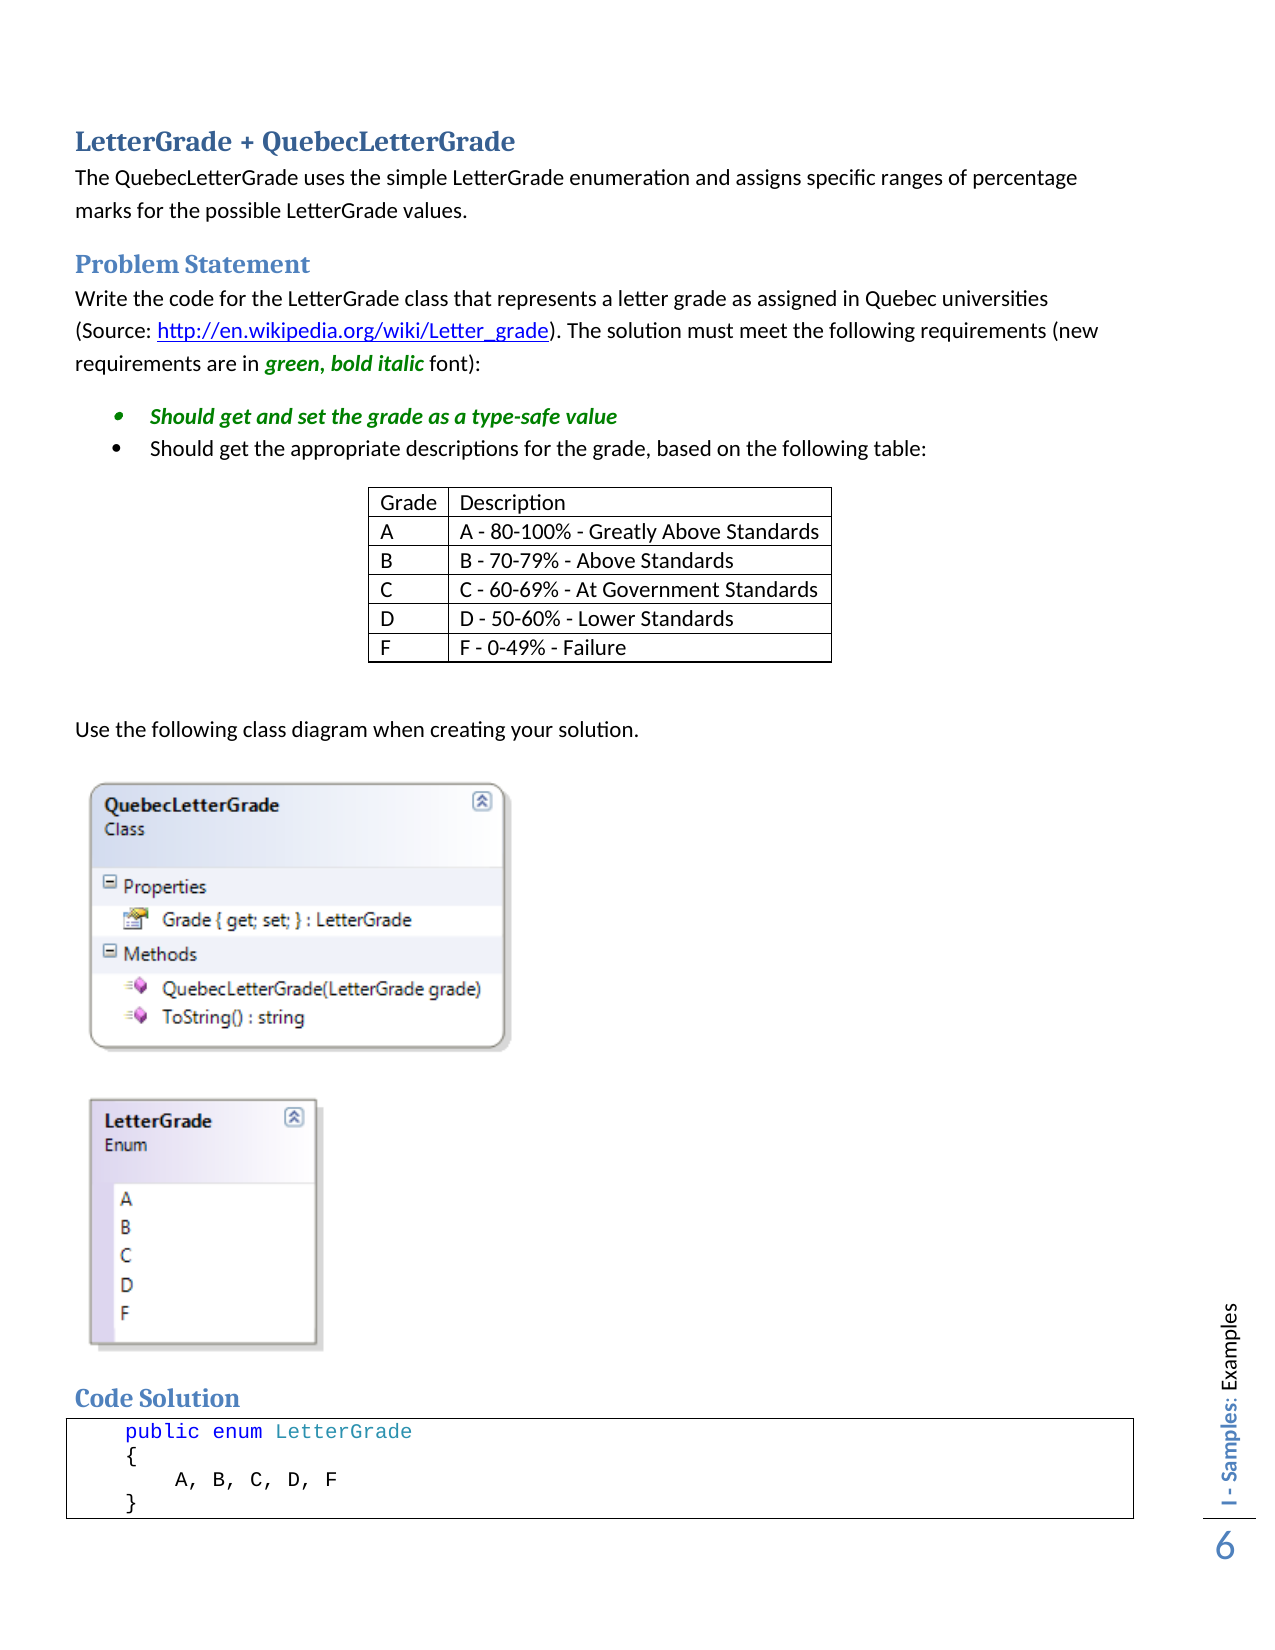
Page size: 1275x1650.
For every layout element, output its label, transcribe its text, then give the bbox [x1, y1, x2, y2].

text The QuebecLetterGrade uses the simple LetterGrade enumeration and assigns specific ranges of percentage marks for the possible LetterGrade values. [75, 163, 1125, 224]
table_cell A - 80-100% - Greatly Above Standards [449, 517, 831, 545]
table_cell C [369, 575, 448, 603]
table_cell C - 60-69% - At Government Standards [449, 575, 831, 603]
text public enum LetterGrade [67, 1419, 1133, 1445]
picture [75, 768, 518, 1060]
picture [75, 1084, 330, 1358]
table_cell B - 70-79% - Above Standards [449, 546, 831, 574]
text } [67, 1489, 1133, 1518]
table_cell F - 0-49% - Failure [449, 634, 831, 661]
subtitle Code Solution [75, 1383, 1125, 1414]
text A, B, C, D, F [75, 1469, 1125, 1489]
text Use the following class diagram when creating your solution. [75, 716, 1125, 743]
subtitle LetterGrade + QuebecLetterGrade [75, 125, 1125, 158]
table_header Description [449, 488, 831, 516]
list Should get the appropriate descriptions for the grade, based on the following table: [112, 434, 1125, 462]
table_cell F [369, 634, 448, 661]
table_cell B [369, 546, 448, 574]
subtitle Problem Statement [75, 249, 1125, 280]
table_header Grade [369, 488, 448, 516]
text { [75, 1445, 1125, 1469]
table_cell D - 50-60% - Lower Standards [449, 604, 831, 632]
text Write the code for the LetterGrade class that represents a letter grade as assigned in Quebec universities (Source: http://en.wikipedia.org/wiki/Letter_grade). The solution must meet the following requirements (new requirements are in green, bold italic font): [75, 284, 1125, 377]
table_cell D [369, 604, 448, 632]
list Should get and set the grade as a type-safe value [112, 402, 1125, 430]
table_cell A [369, 517, 448, 545]
